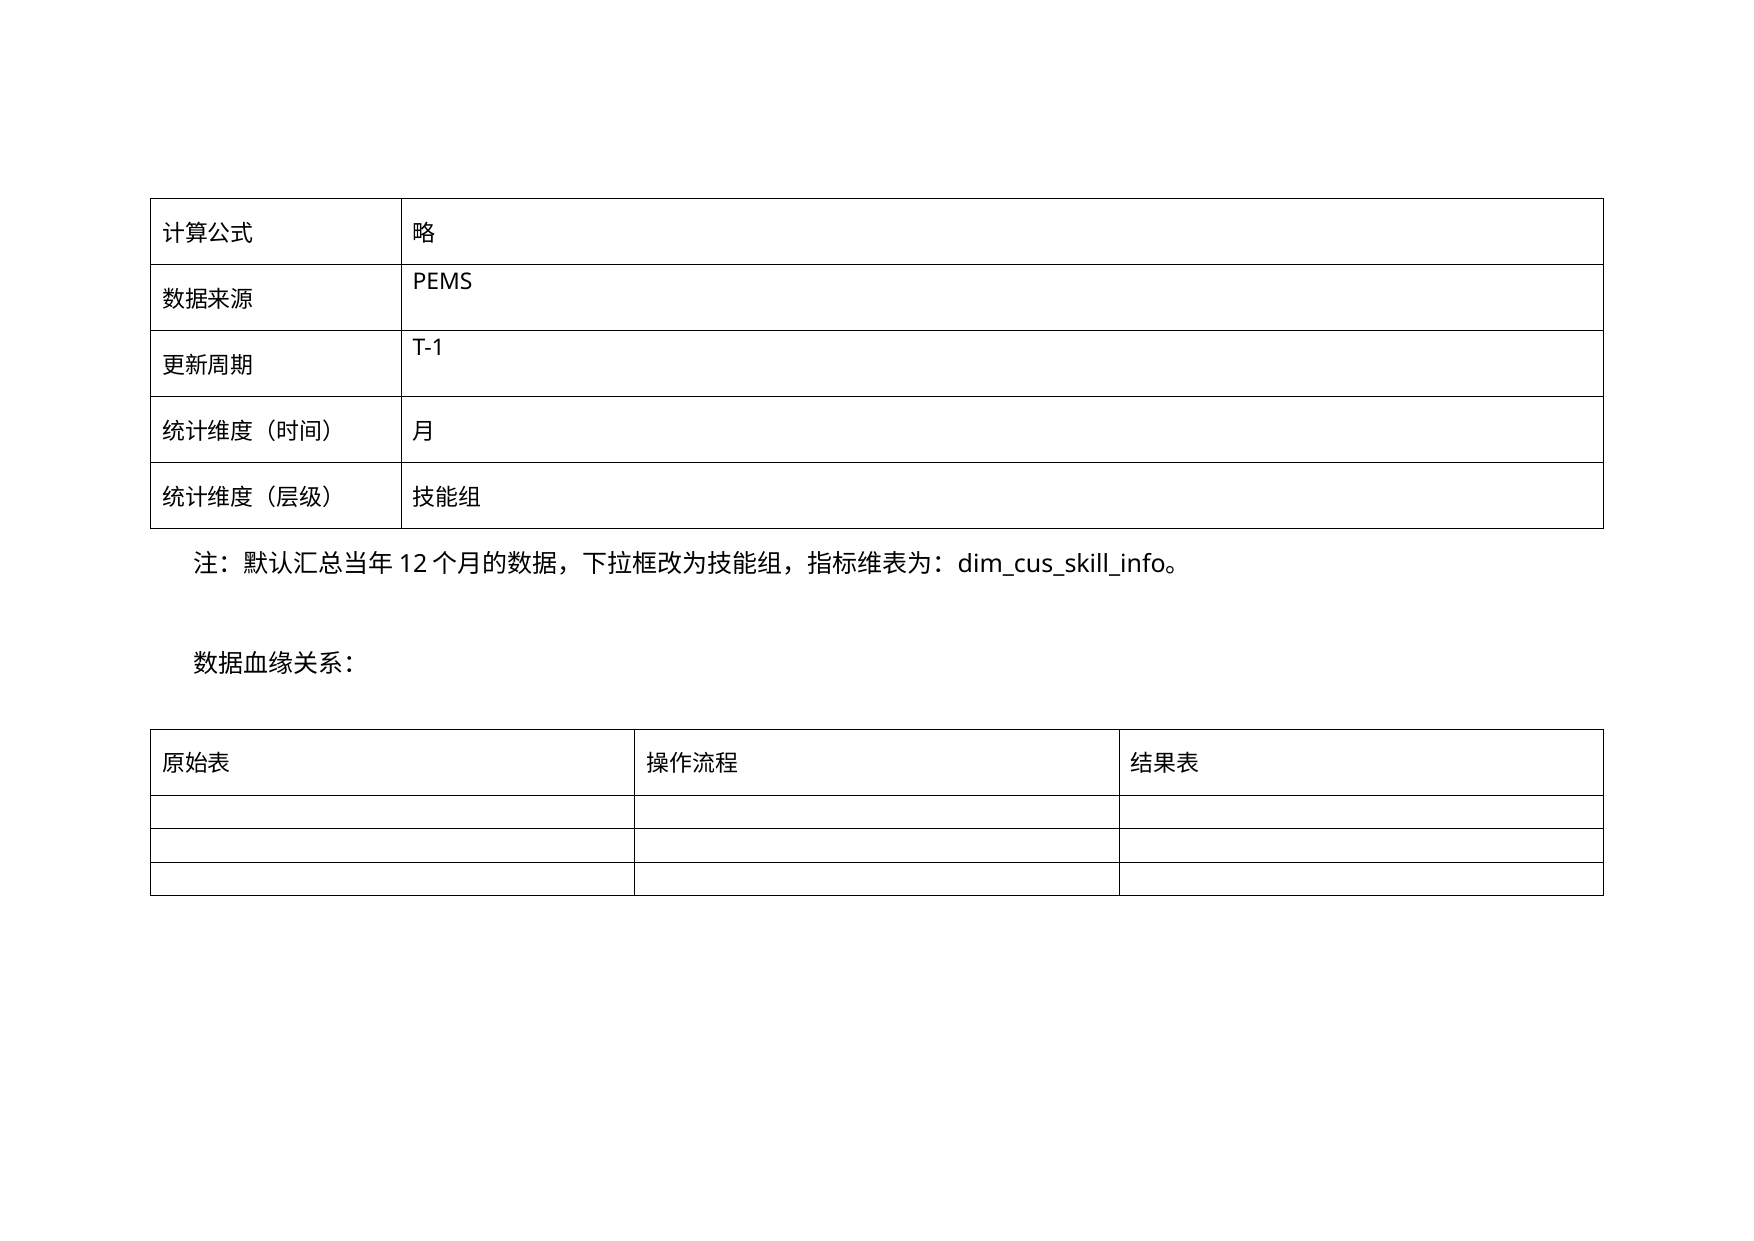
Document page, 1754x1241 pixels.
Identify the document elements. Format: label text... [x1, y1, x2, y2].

table_header 结果表 [1120, 730, 1603, 794]
table_cell 统计维度（层级） [151, 463, 401, 528]
table_cell [635, 796, 1119, 828]
table_cell [1120, 796, 1603, 828]
table_cell 计算公式 [151, 199, 401, 264]
table_cell [151, 863, 634, 895]
table_cell [635, 863, 1119, 895]
table_cell [1120, 829, 1603, 862]
table_cell 数据来源 [151, 265, 401, 330]
table_cell [151, 796, 634, 828]
table_header 操作流程 [635, 730, 1119, 794]
table_cell 统计维度（时间） [151, 397, 401, 462]
table_cell 技能组 [402, 463, 1603, 528]
table_cell [635, 829, 1119, 862]
text 数据血缘关系： [150, 629, 1604, 694]
table_header 原始表 [151, 730, 634, 794]
table_cell 略 [402, 199, 1603, 264]
table_cell 月 [402, 397, 1603, 462]
table_cell 更新周期 [151, 331, 401, 396]
table_cell [1120, 863, 1603, 895]
table_cell T-1 [402, 331, 1603, 396]
table_cell [151, 829, 634, 862]
text 注：默认汇总当年12个月的数据，下拉框改为技能组，指标维表为：dim_cus_skill_info。 [150, 529, 1604, 594]
table_cell PEMS [402, 265, 1603, 330]
